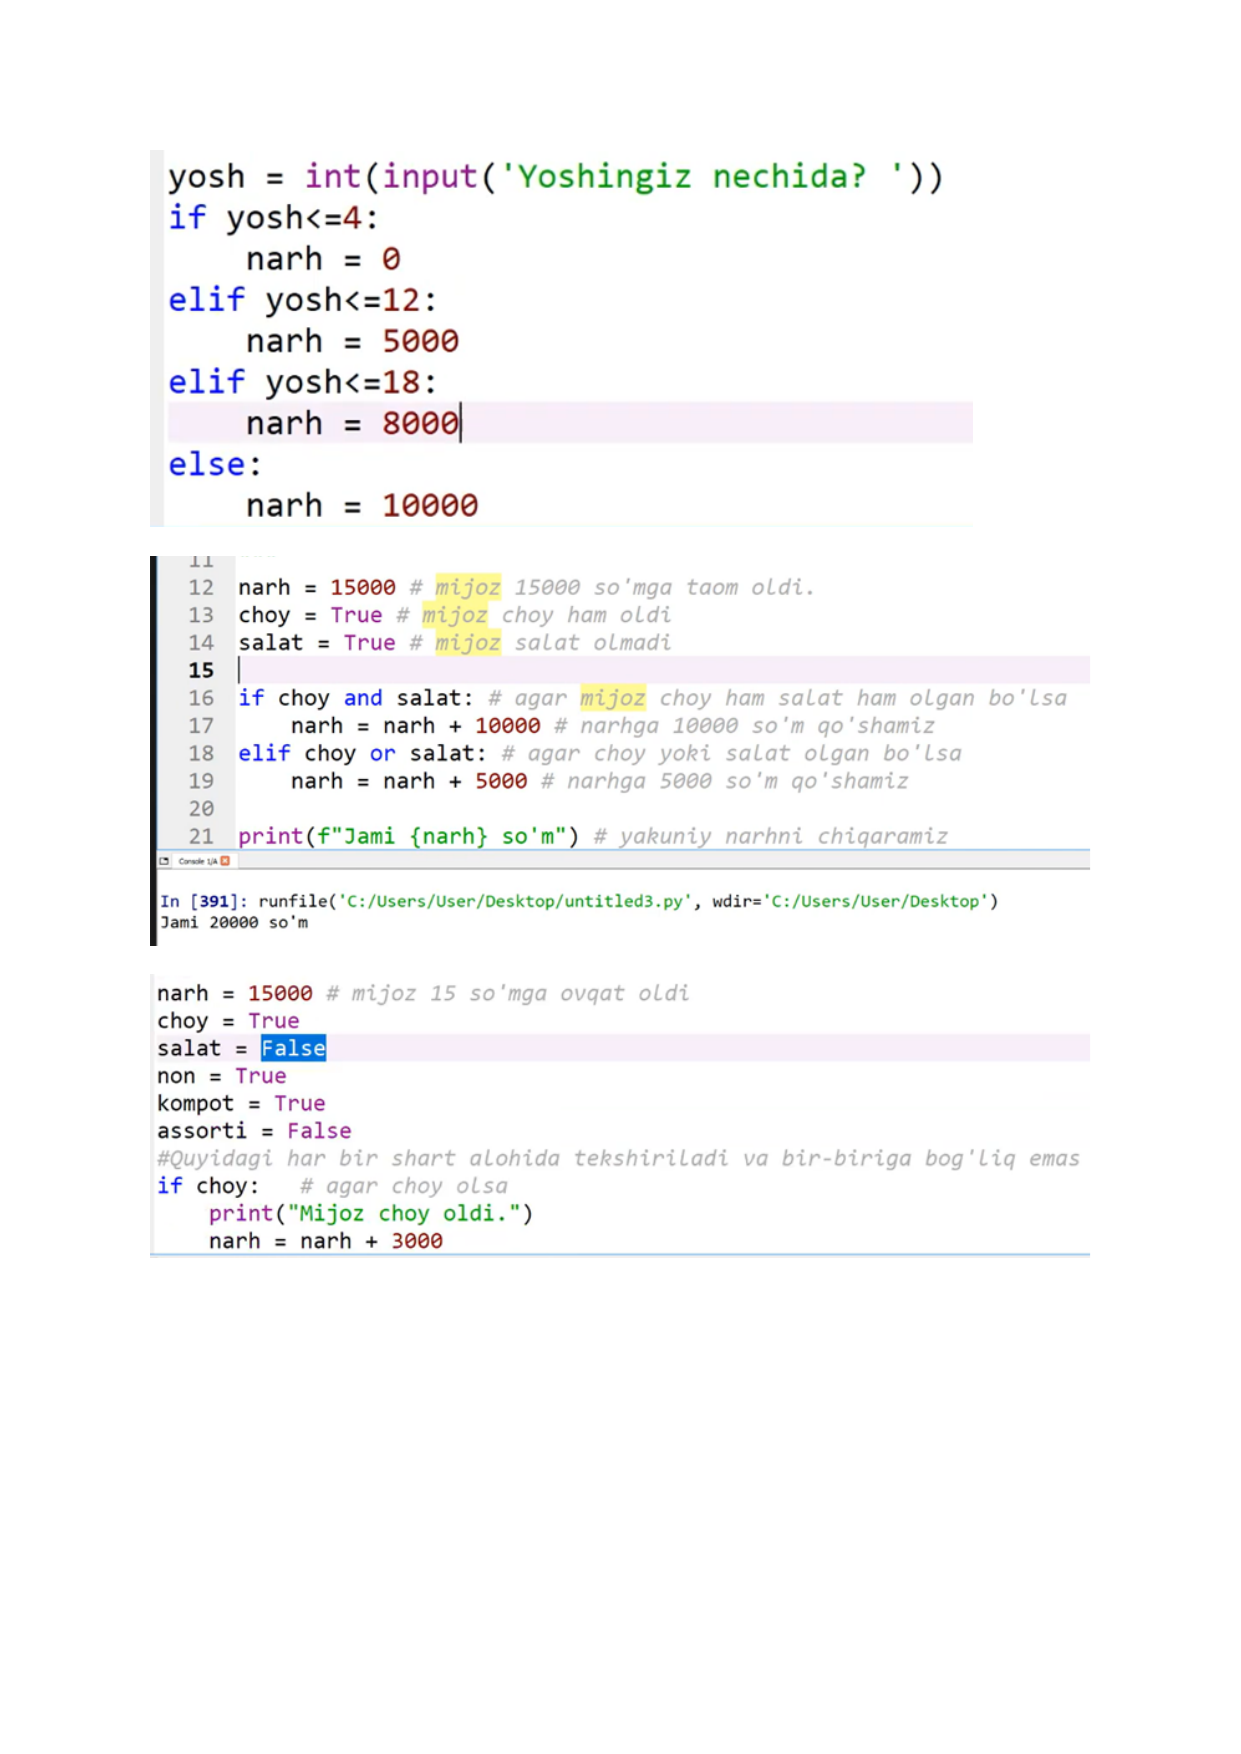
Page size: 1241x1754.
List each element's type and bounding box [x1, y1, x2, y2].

picture [150, 556, 1091, 946]
picture [150, 150, 973, 527]
picture [150, 974, 1091, 1258]
